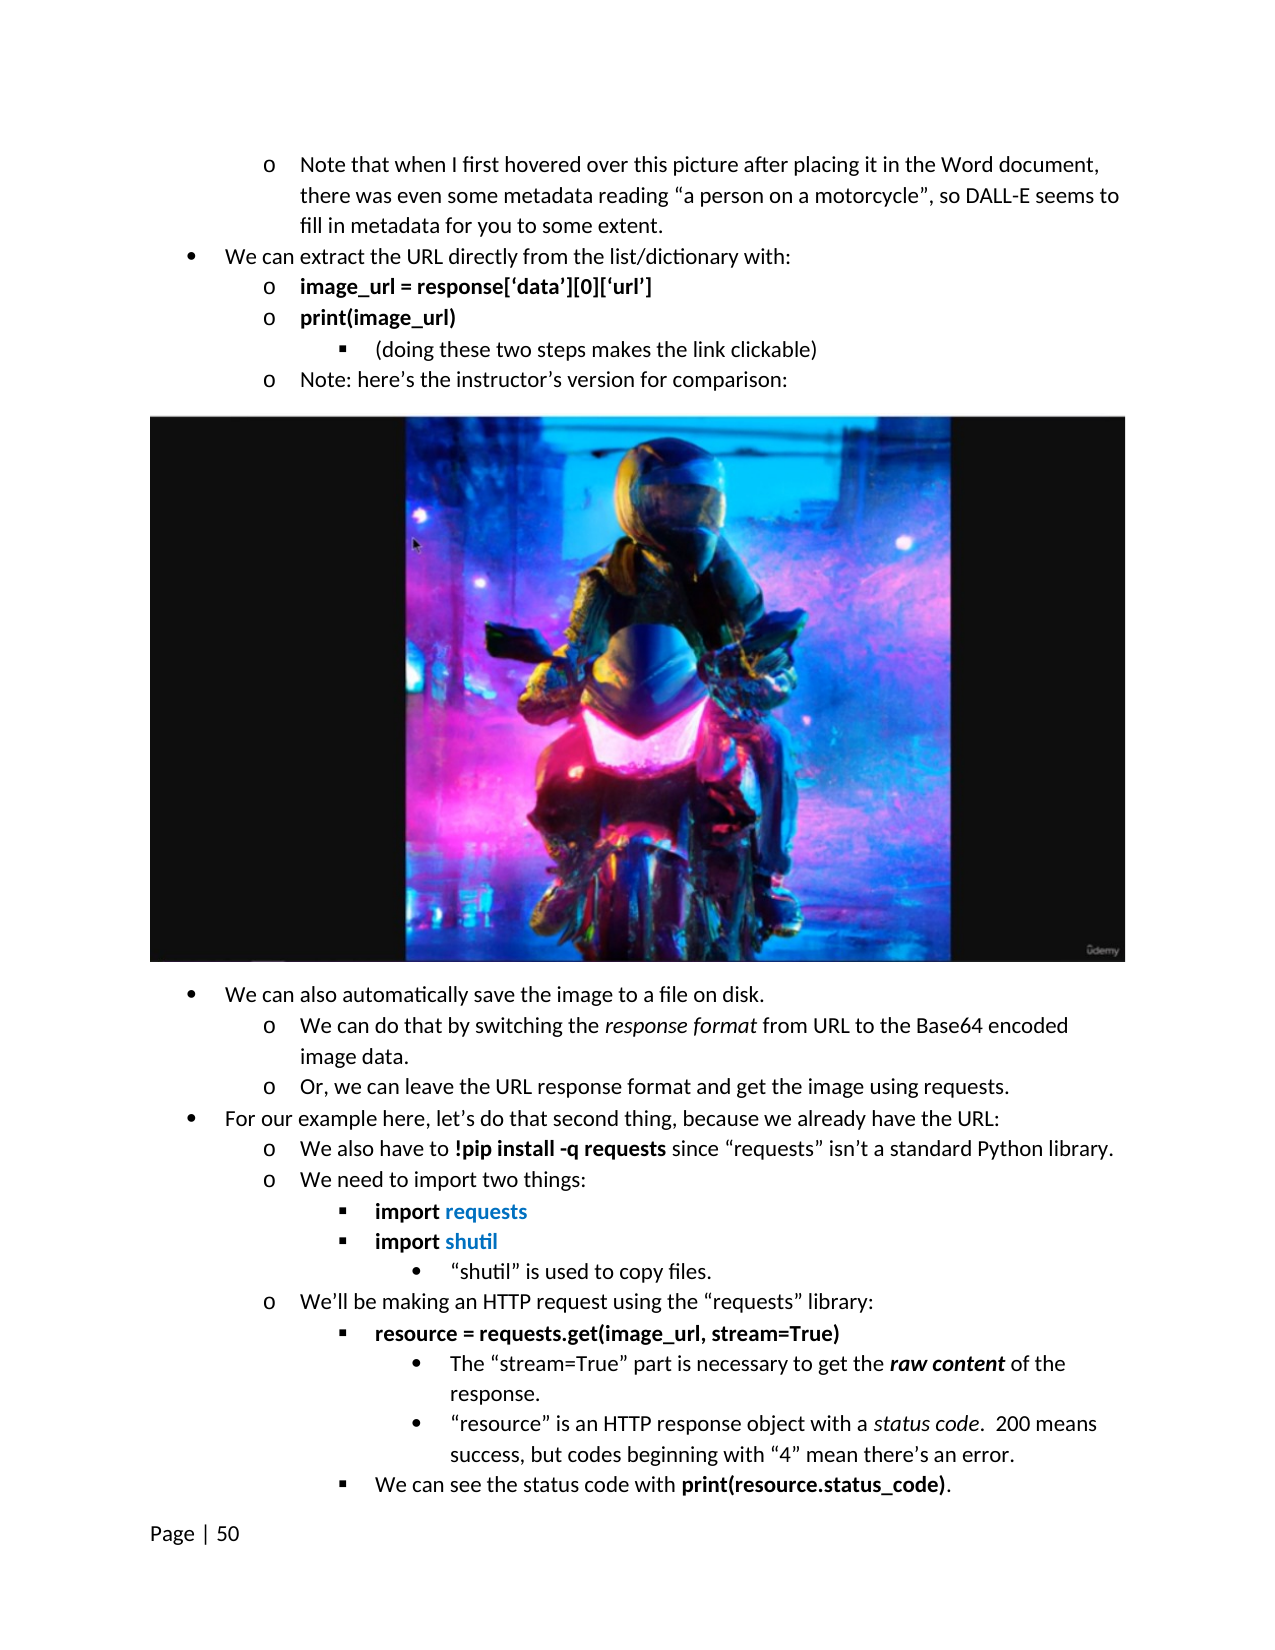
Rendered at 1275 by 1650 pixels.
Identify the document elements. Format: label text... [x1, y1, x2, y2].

list We can do that by switching the response format from URL to the Base64 encoded image data. [262, 1011, 1125, 1070]
list “resource” is an HTTP response object with a status code. 200 means success, but codes beginning with “4” mean there’s an error. [412, 1409, 1125, 1468]
list import shutil [337, 1227, 1125, 1255]
list import requests [337, 1197, 1125, 1225]
list We can see the status code with print(resource.status_code). [337, 1470, 1125, 1498]
list We also have to !pip install -q requests since “requests” isn’t a standard Python library. [262, 1134, 1125, 1163]
list Or, we can leave the URL response format and get the image using requests. [262, 1072, 1125, 1101]
list For our example here, let’s do that second thing, because we already have the URL: [187, 1104, 1125, 1132]
list print(image_url) [262, 303, 1125, 333]
picture [150, 413, 1125, 962]
list We can extract the URL directly from the list/dictionary with: [187, 242, 1125, 270]
list “shutil” is used to copy files. [412, 1257, 1125, 1285]
list Note: here’s the instructor’s version for comparison: [262, 365, 1125, 394]
list (doing these two steps makes the link clickable) [337, 335, 1125, 363]
list image_url = response[‘data’][0][‘url’] [262, 272, 1125, 301]
list The “stream=True” part is necessary to get the raw content of the response. [412, 1349, 1125, 1407]
list Note that when I first hovered over this picture after placing it in the Word document, there was even some metadata reading “a person on a motorcycle”, so DALL-E seems to fill in metadata for you to some extent. [262, 150, 1125, 239]
list We can also automatically save the image to a file on disk. [187, 981, 1125, 1008]
list We need to import two things: [262, 1165, 1125, 1194]
list We’ll be making an HTTP request using the “requests” library: [262, 1287, 1125, 1317]
list resource = requests.get(image_url, stream=True) [337, 1319, 1125, 1347]
